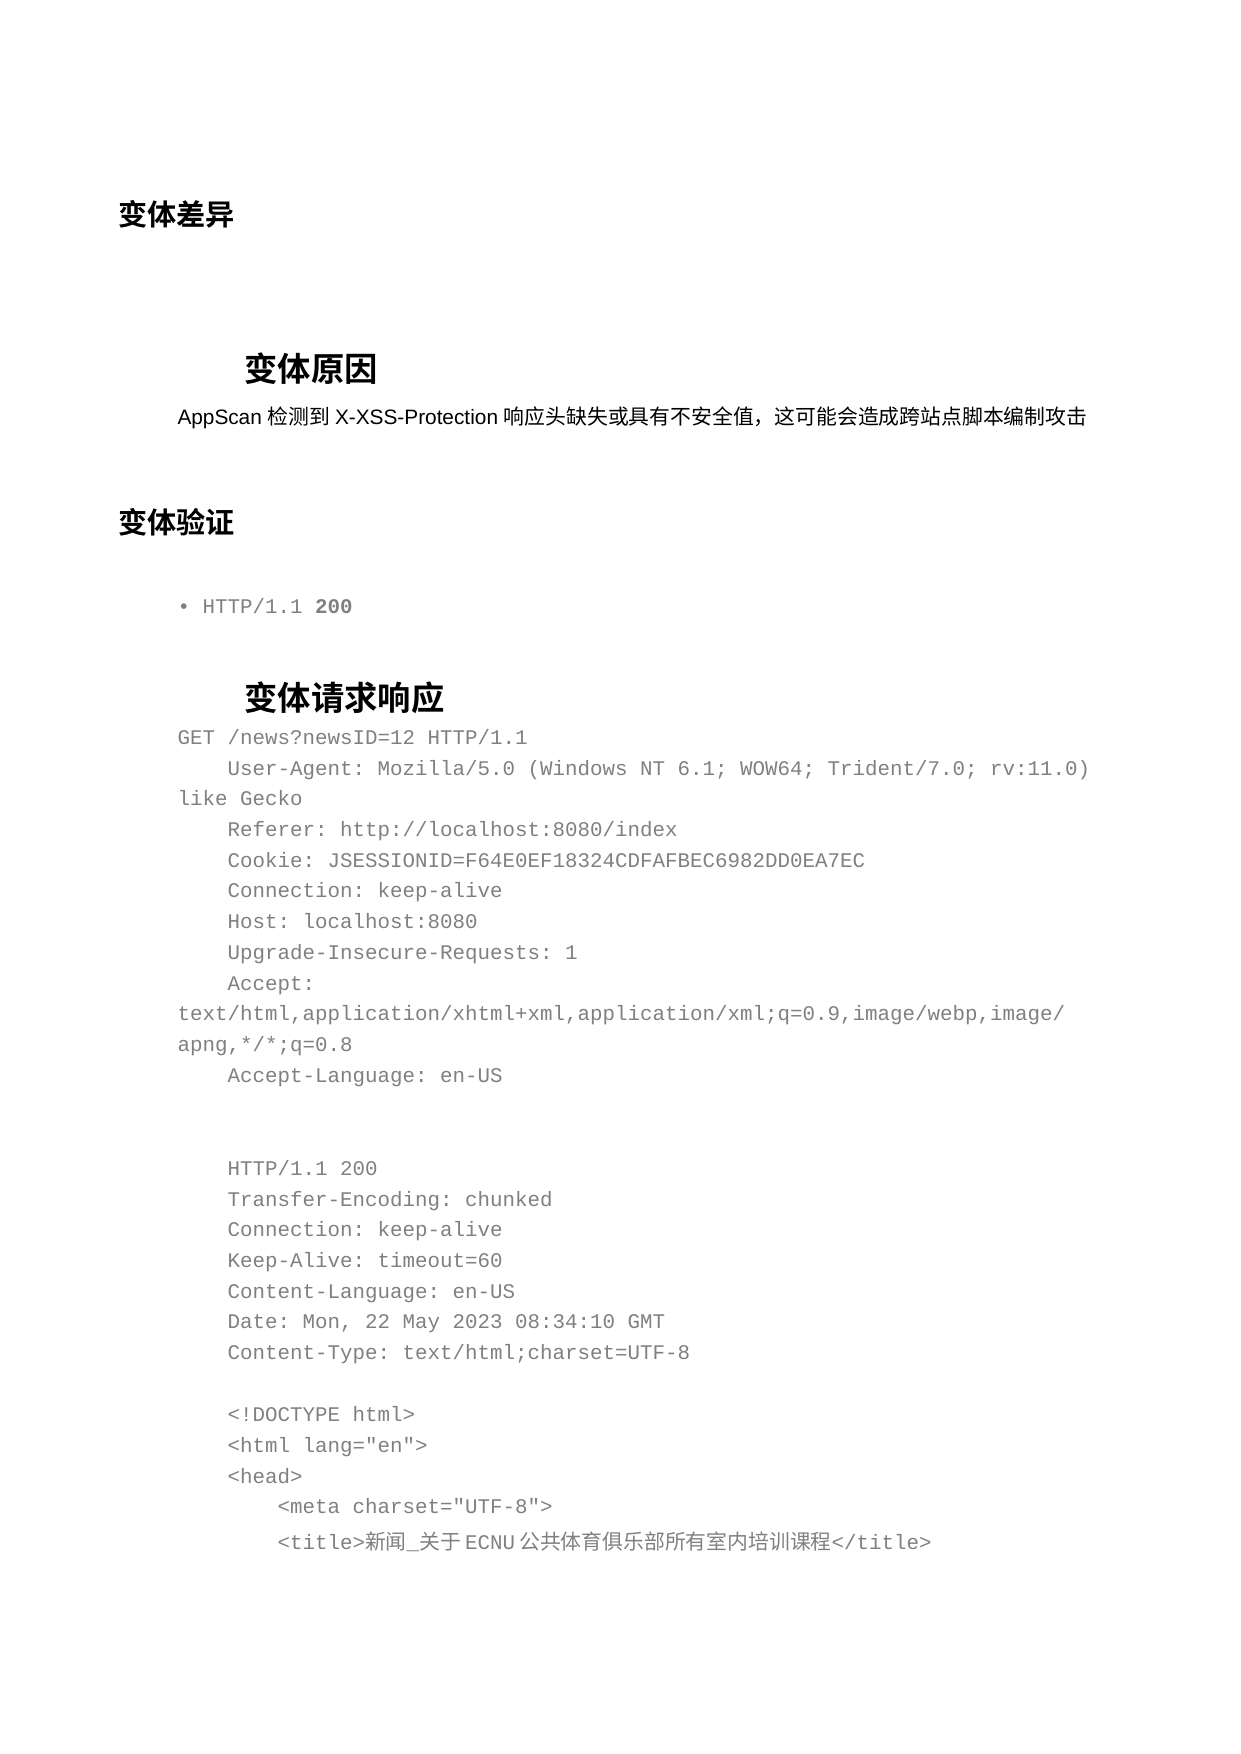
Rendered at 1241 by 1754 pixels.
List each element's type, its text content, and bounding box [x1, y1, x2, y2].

text • HTTP/1.1 200 [177, 596, 1122, 619]
text Upgrade-Insecure-Requests: 1 [177, 942, 1122, 966]
text Accept: text/html,application/xhtml+xml,application/xml;q=0.9,image/webp,image/apng,*/*;q=0.8 [177, 973, 1122, 1058]
text 变体请求响应 GET /news?newsID=12 HTTP/1.1 [177, 674, 1122, 751]
subtitle 变体差异 [118, 192, 1122, 234]
text <meta charset="UTF-8"> [177, 1496, 1122, 1520]
text Accept-Language: en-US [177, 1065, 1122, 1088]
text Connection: keep-alive [177, 881, 1122, 904]
text <!DOCTYPE html> [177, 1404, 1122, 1428]
text User-Agent: Mozilla/5.0 (Windows NT 6.1; WOW64; Trident/7.0; rv:11.0) like Gecko [177, 758, 1122, 812]
text <html lang="en"> [177, 1435, 1122, 1458]
text <head> [177, 1466, 1122, 1489]
text Content-Type: text/html;charset=UTF-8 [177, 1342, 1122, 1366]
text Transfer-Encoding: chunked [177, 1189, 1122, 1212]
text Host: localhost:8080 [177, 911, 1122, 935]
text <title>新闻_关于ECNU公共体育俱乐部所有室内培训课程</title> [177, 1527, 1122, 1556]
text Referer: http://localhost:8080/index [177, 819, 1122, 843]
text HTTP/1.1 200 [177, 1158, 1122, 1182]
text Date: Mon, 22 May 2023 08:34:10 GMT [177, 1312, 1122, 1335]
text Keep-Alive: timeout=60 [177, 1250, 1122, 1274]
text Content-Language: en-US [177, 1281, 1122, 1304]
text 变体原因 AppScan 检测到 X-XSS-Protection 响应头缺失或具有不安全值，这可能会造成跨站点脚本编制攻击 [177, 343, 1122, 430]
text Cookie: JSESSIONID=F64E0EF18324CDFAFBEC6982DD0EA7EC [177, 850, 1122, 873]
text Connection: keep-alive [177, 1219, 1122, 1243]
subtitle 变体验证 [118, 500, 1122, 542]
